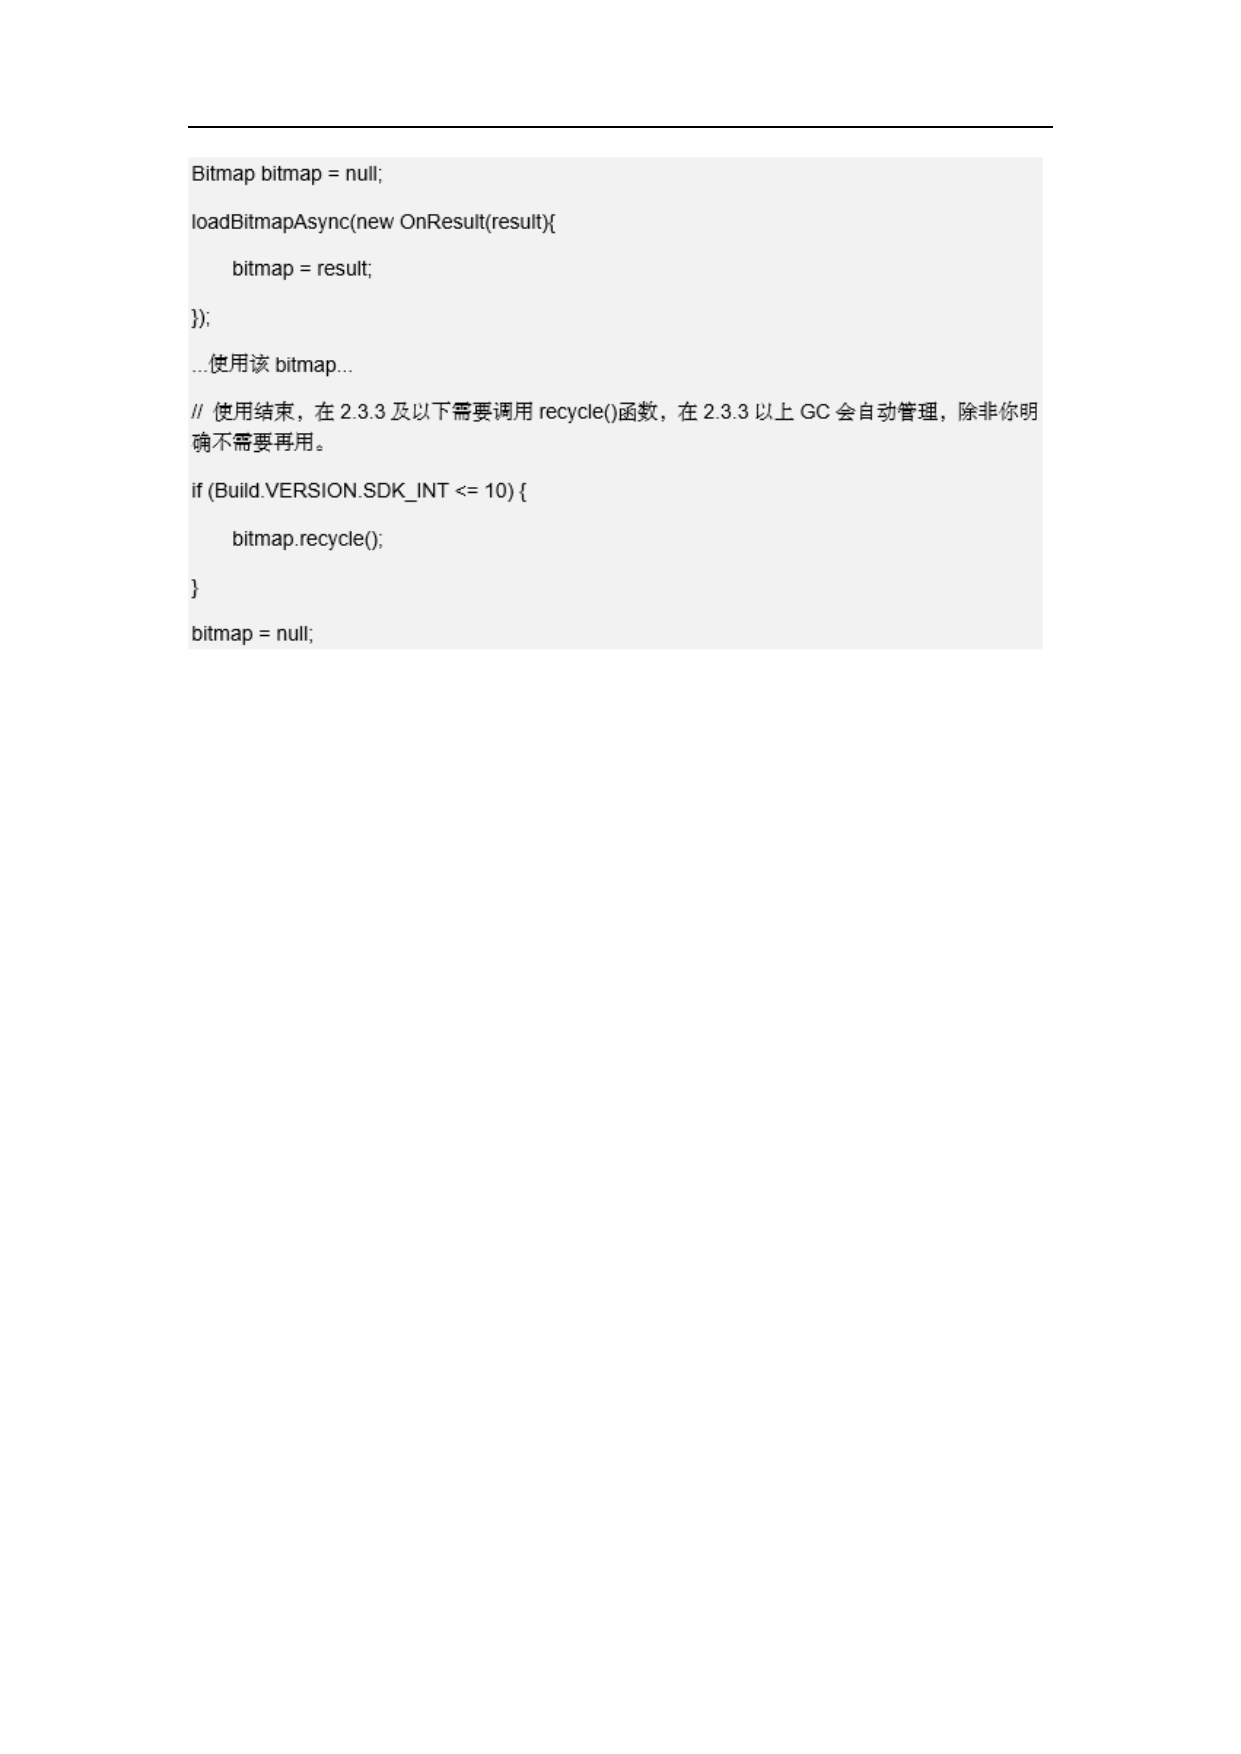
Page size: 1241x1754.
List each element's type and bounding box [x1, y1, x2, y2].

picture [187, 156, 1053, 654]
